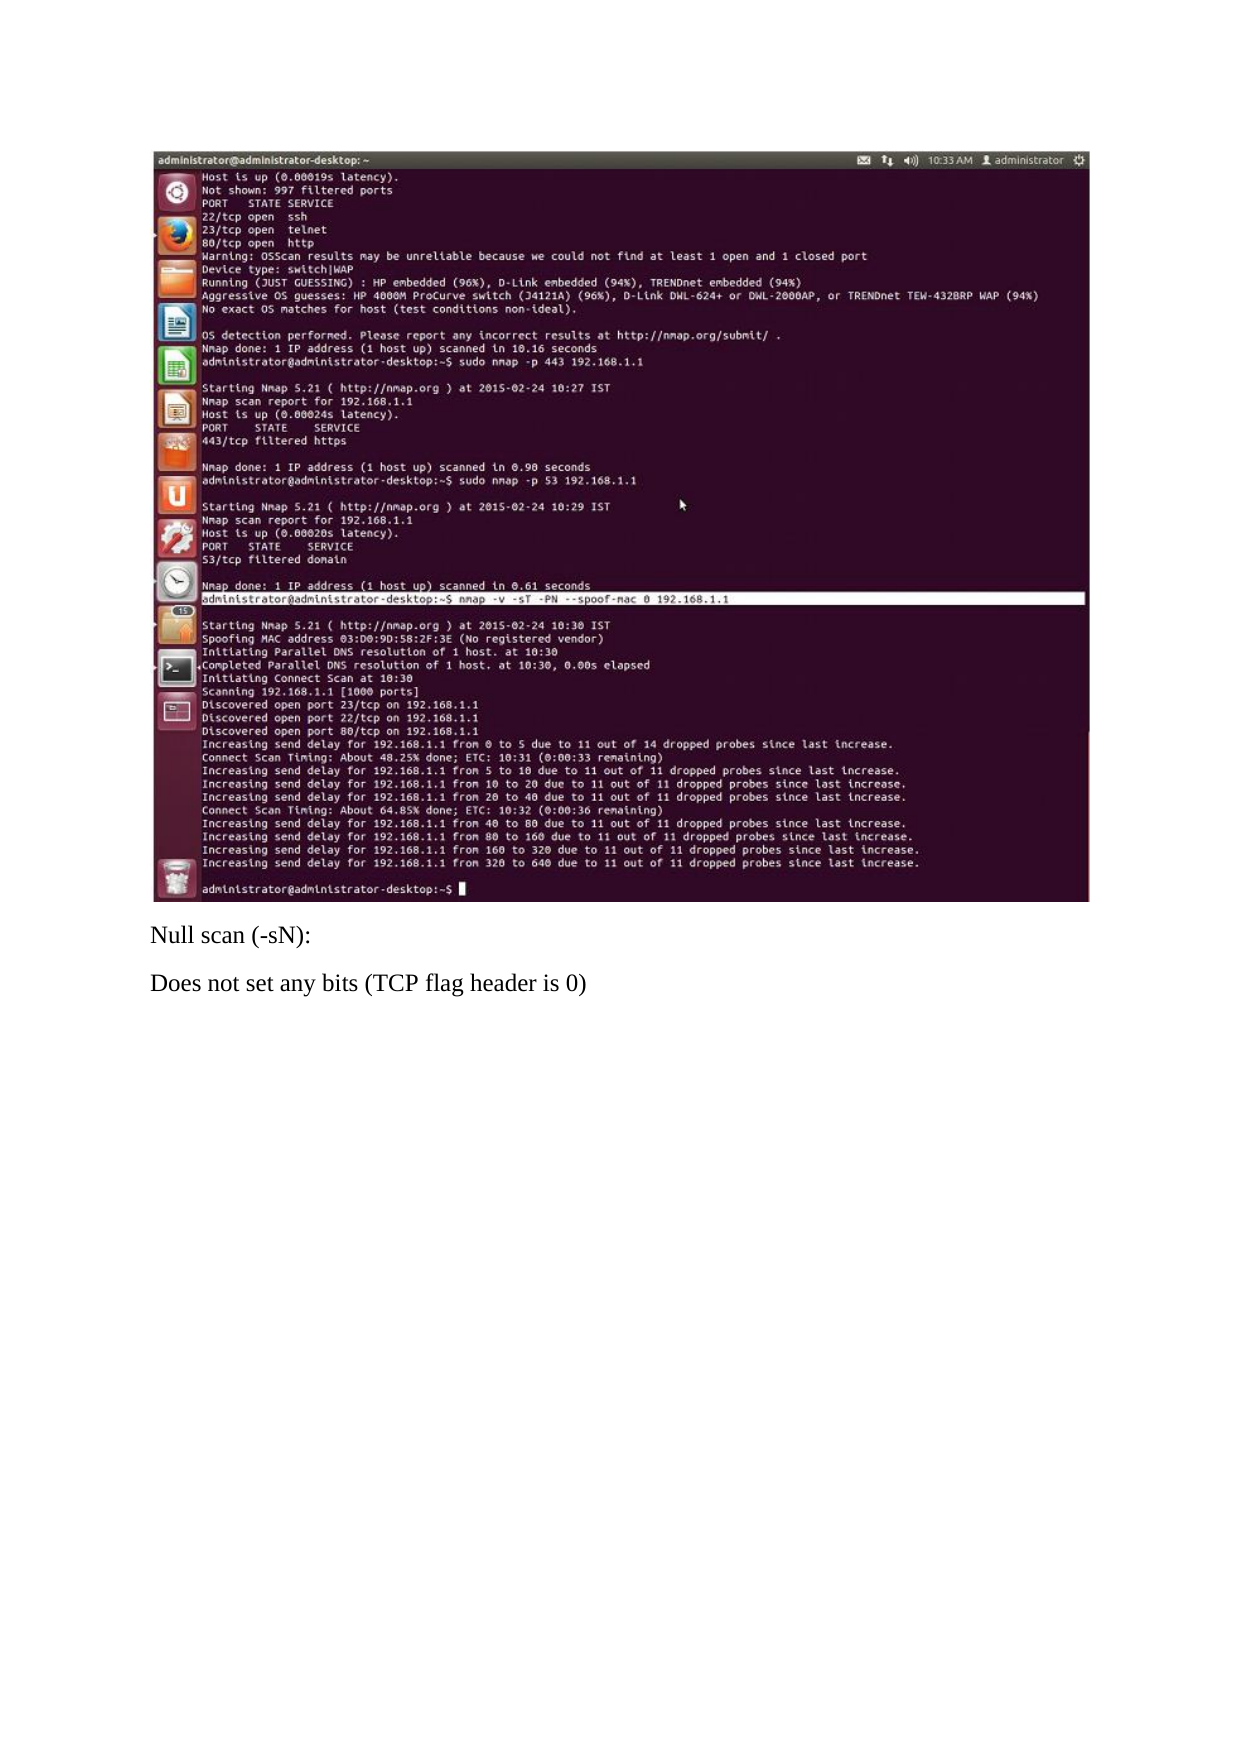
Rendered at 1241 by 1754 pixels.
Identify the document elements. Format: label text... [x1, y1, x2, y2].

text Null scan (-sN): [150, 920, 1090, 949]
picture [150, 150, 1091, 902]
text Does not set any bits (TCP flag header is 0) [150, 968, 1090, 996]
